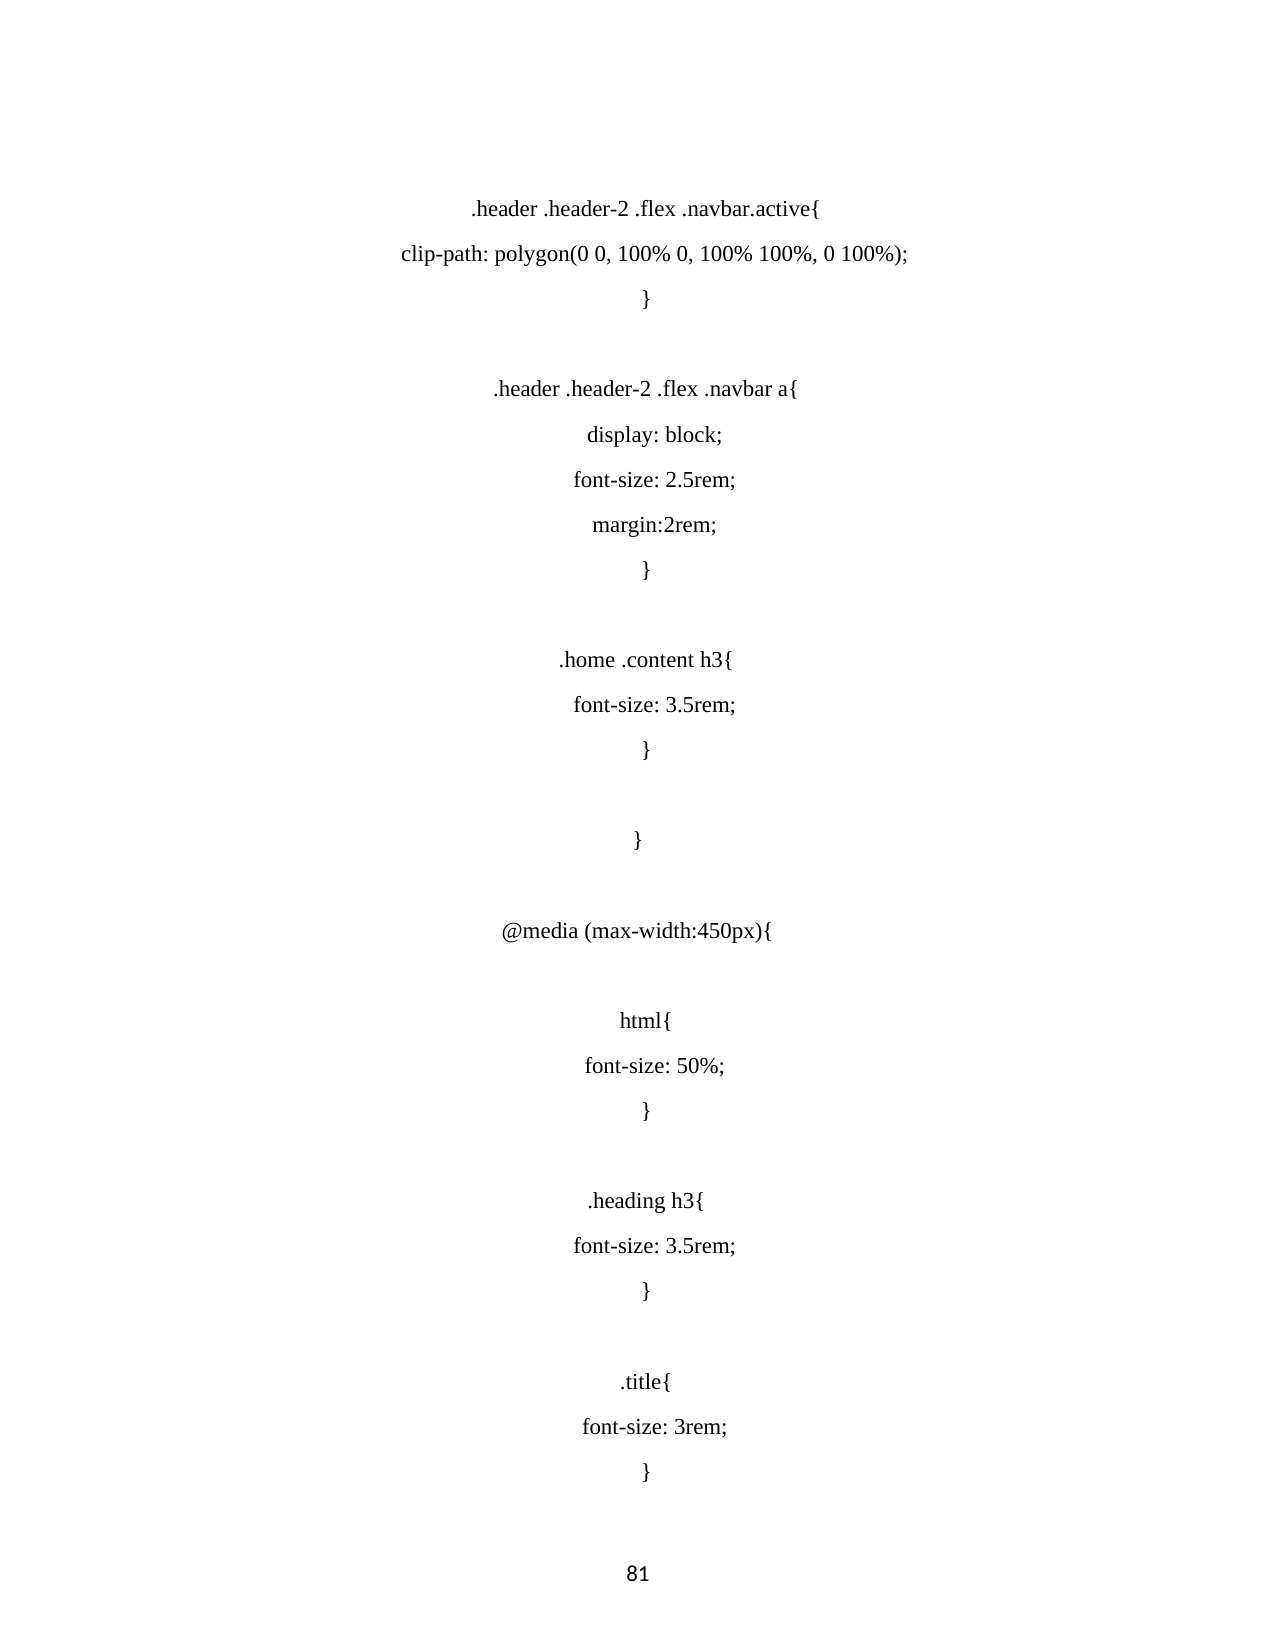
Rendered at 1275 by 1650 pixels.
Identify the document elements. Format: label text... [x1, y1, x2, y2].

text } [150, 1097, 1125, 1123]
text font-size: 50%; [150, 1052, 1125, 1078]
text .title{ [150, 1368, 1125, 1394]
text font-size: 3rem; [150, 1413, 1125, 1439]
text @media (max-width:450px){ [150, 917, 1125, 943]
text .header .header-2 .flex .navbar a{ [150, 376, 1125, 402]
text font-size: 2.5rem; [150, 466, 1125, 492]
text } [150, 1458, 1125, 1484]
text } [150, 1278, 1125, 1304]
text } [150, 827, 1125, 853]
text html{ [150, 1007, 1125, 1033]
text clip-path: polygon(0 0, 100% 0, 100% 100%, 0 100%); [150, 240, 1125, 267]
text .header .header-2 .flex .navbar.active{ [150, 195, 1125, 221]
text } [150, 736, 1125, 763]
text font-size: 3.5rem; [150, 691, 1125, 718]
text } [150, 556, 1125, 582]
text font-size: 3.5rem; [150, 1232, 1125, 1259]
text margin:2rem; [150, 511, 1125, 537]
text display: block; [150, 421, 1125, 447]
text } [150, 285, 1125, 312]
text .home .content h3{ [150, 646, 1125, 672]
text .heading h3{ [150, 1187, 1125, 1214]
